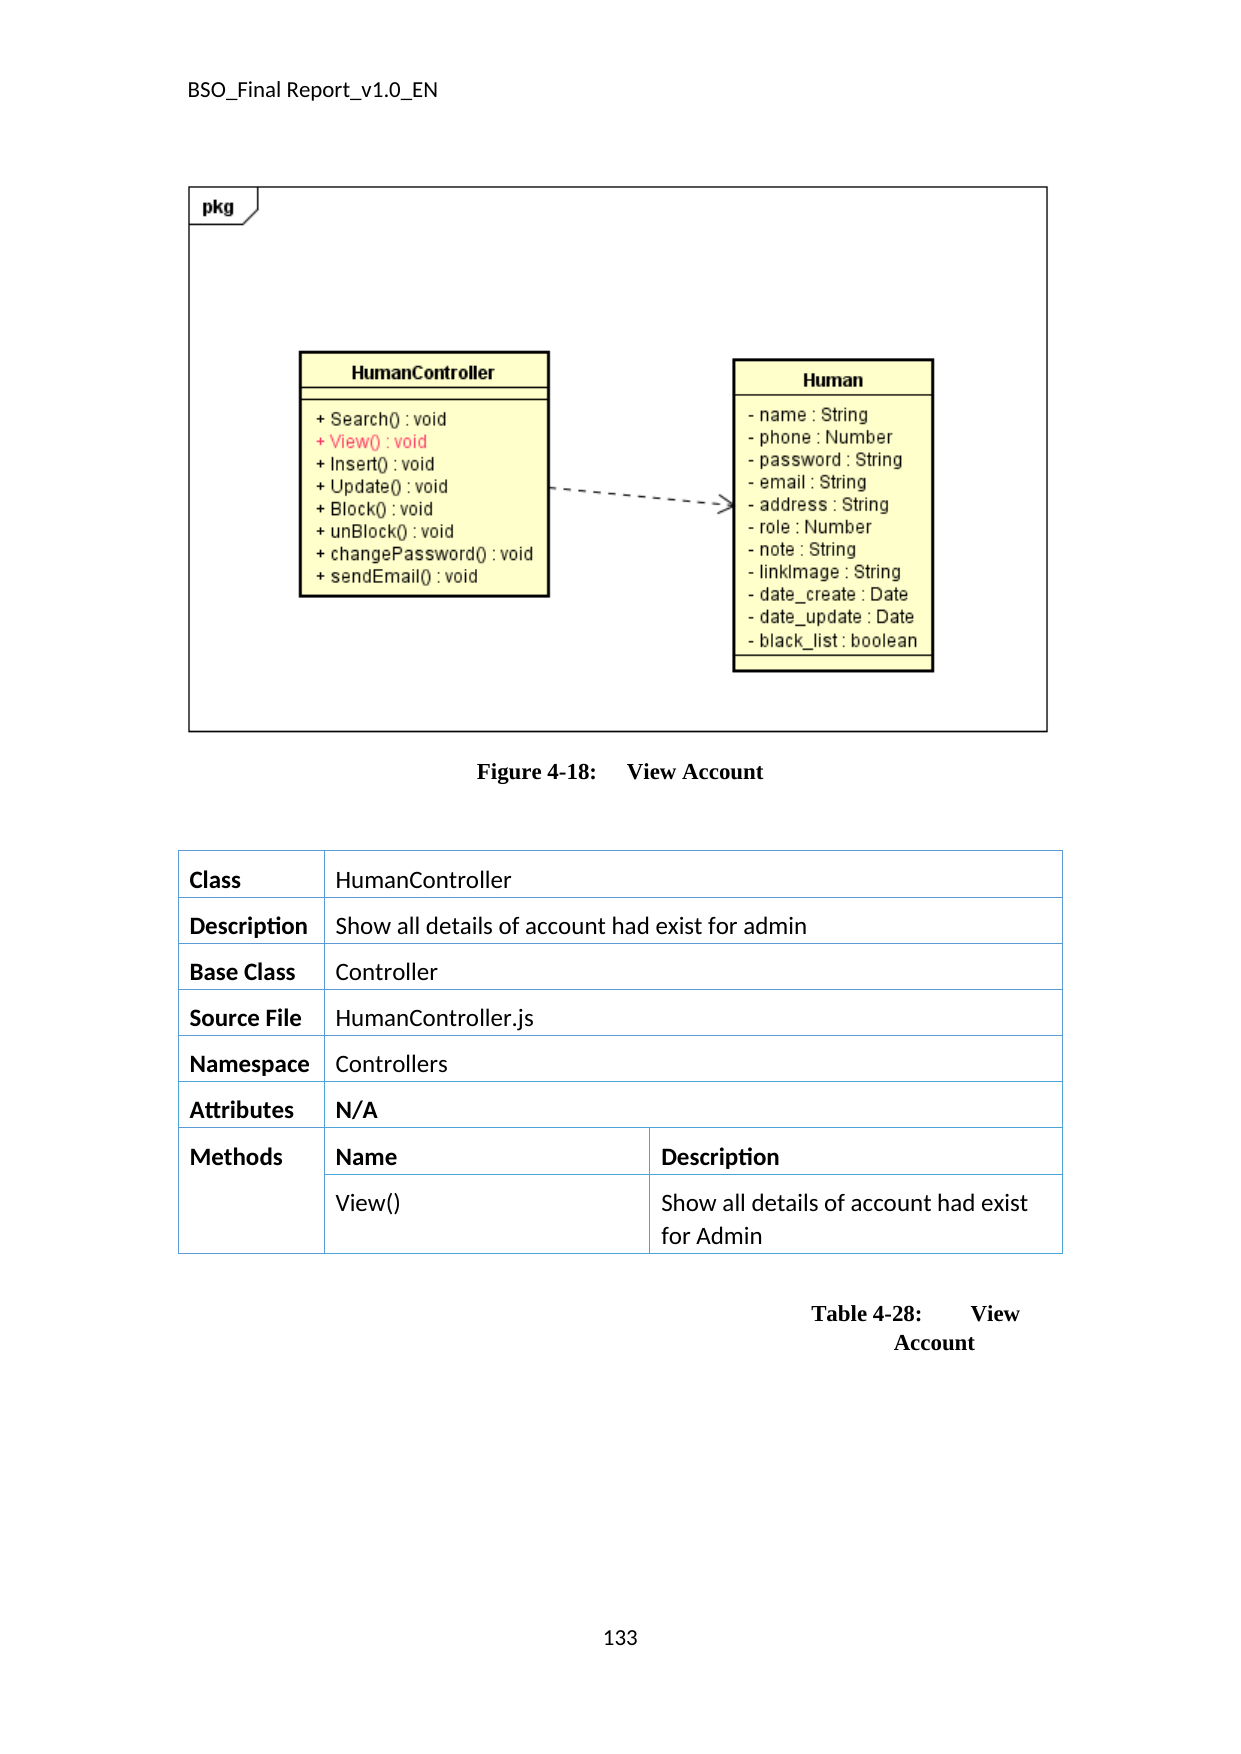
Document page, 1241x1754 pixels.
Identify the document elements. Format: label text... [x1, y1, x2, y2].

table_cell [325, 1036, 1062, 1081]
text View Account [187, 758, 1053, 785]
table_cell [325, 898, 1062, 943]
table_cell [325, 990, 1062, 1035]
text View Account [778, 1300, 1053, 1355]
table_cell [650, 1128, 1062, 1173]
picture [187, 180, 1053, 740]
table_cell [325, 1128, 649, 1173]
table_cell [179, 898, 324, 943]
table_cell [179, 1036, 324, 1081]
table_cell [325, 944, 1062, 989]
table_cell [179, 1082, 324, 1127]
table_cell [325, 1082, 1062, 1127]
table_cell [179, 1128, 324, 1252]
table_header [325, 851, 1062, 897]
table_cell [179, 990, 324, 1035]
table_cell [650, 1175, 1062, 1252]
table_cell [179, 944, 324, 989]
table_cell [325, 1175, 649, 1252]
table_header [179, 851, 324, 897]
